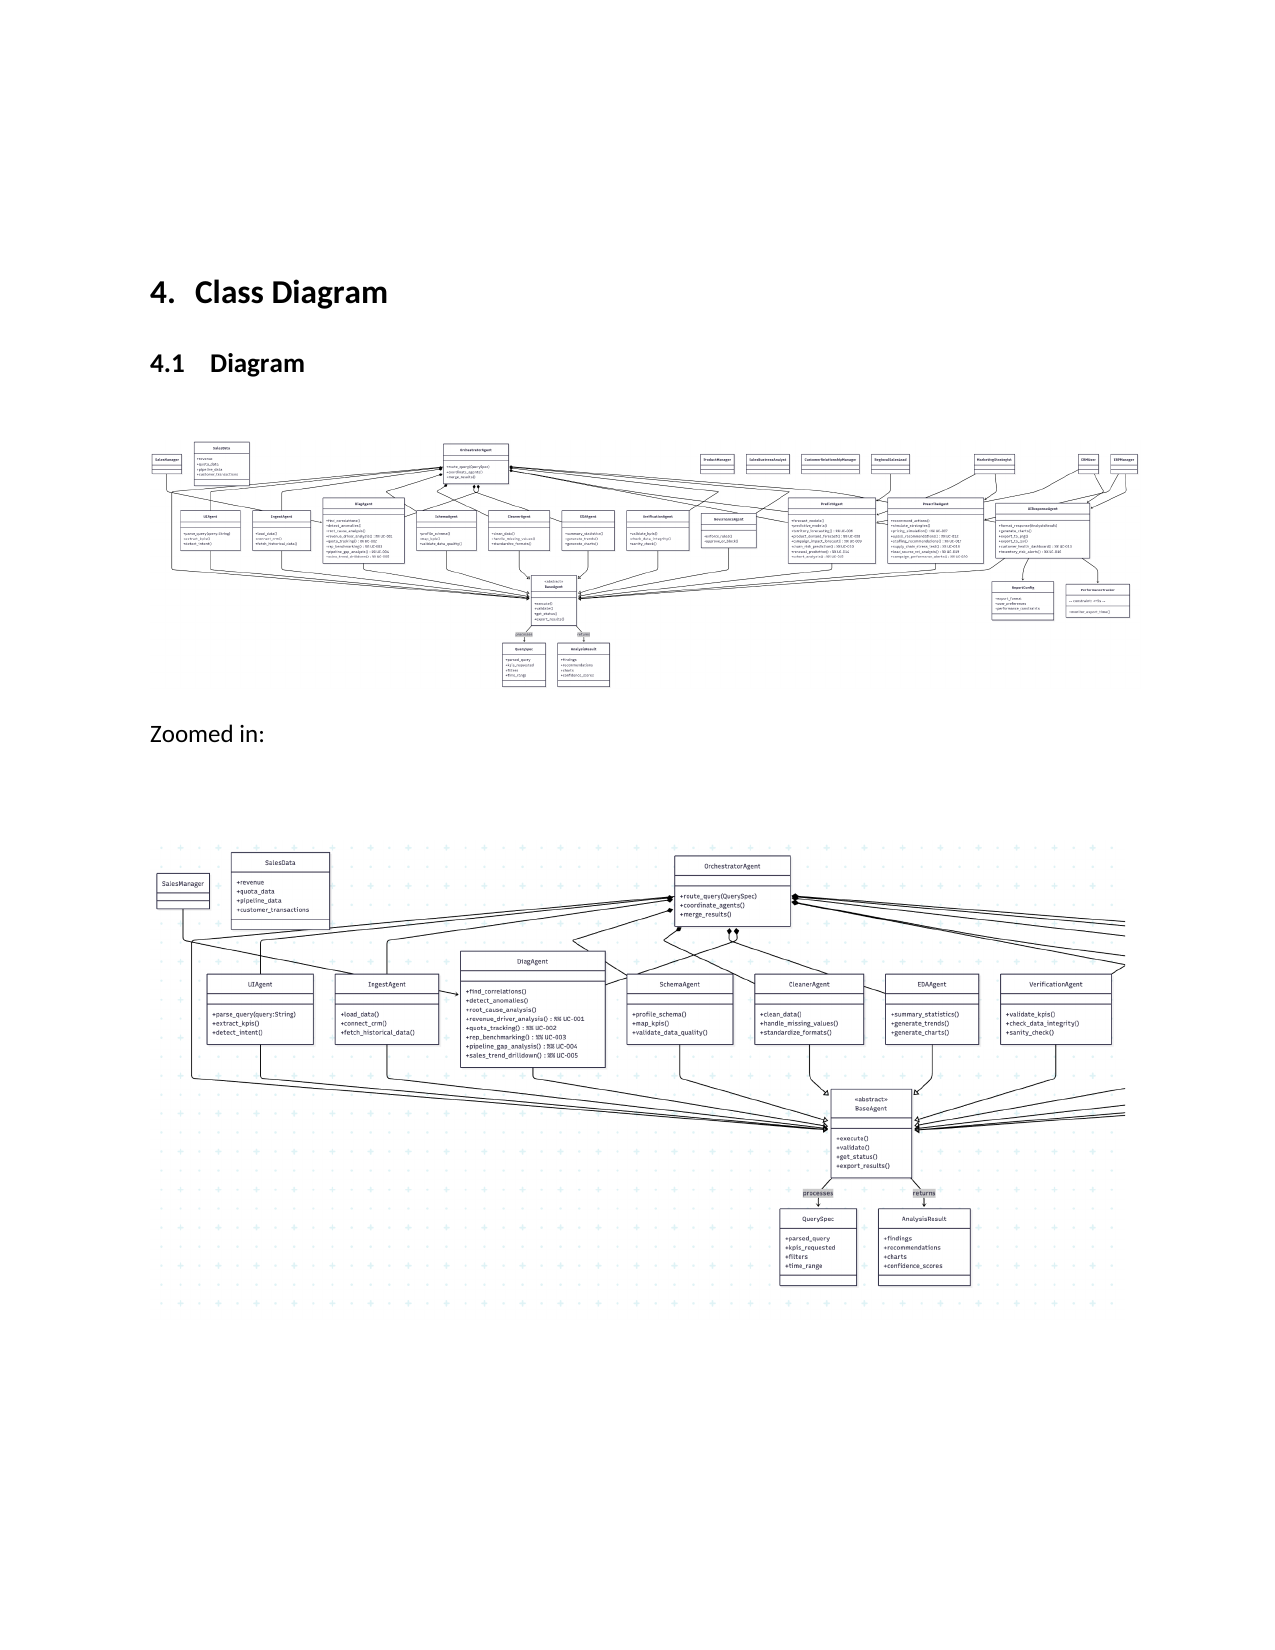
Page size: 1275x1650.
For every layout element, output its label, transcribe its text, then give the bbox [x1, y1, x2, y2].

picture [150, 840, 1125, 1320]
subtitle Class Diagram [150, 271, 1125, 312]
picture [150, 440, 1141, 689]
text Zoomed in: [150, 719, 1125, 749]
subtitle Diagram [150, 346, 1125, 379]
